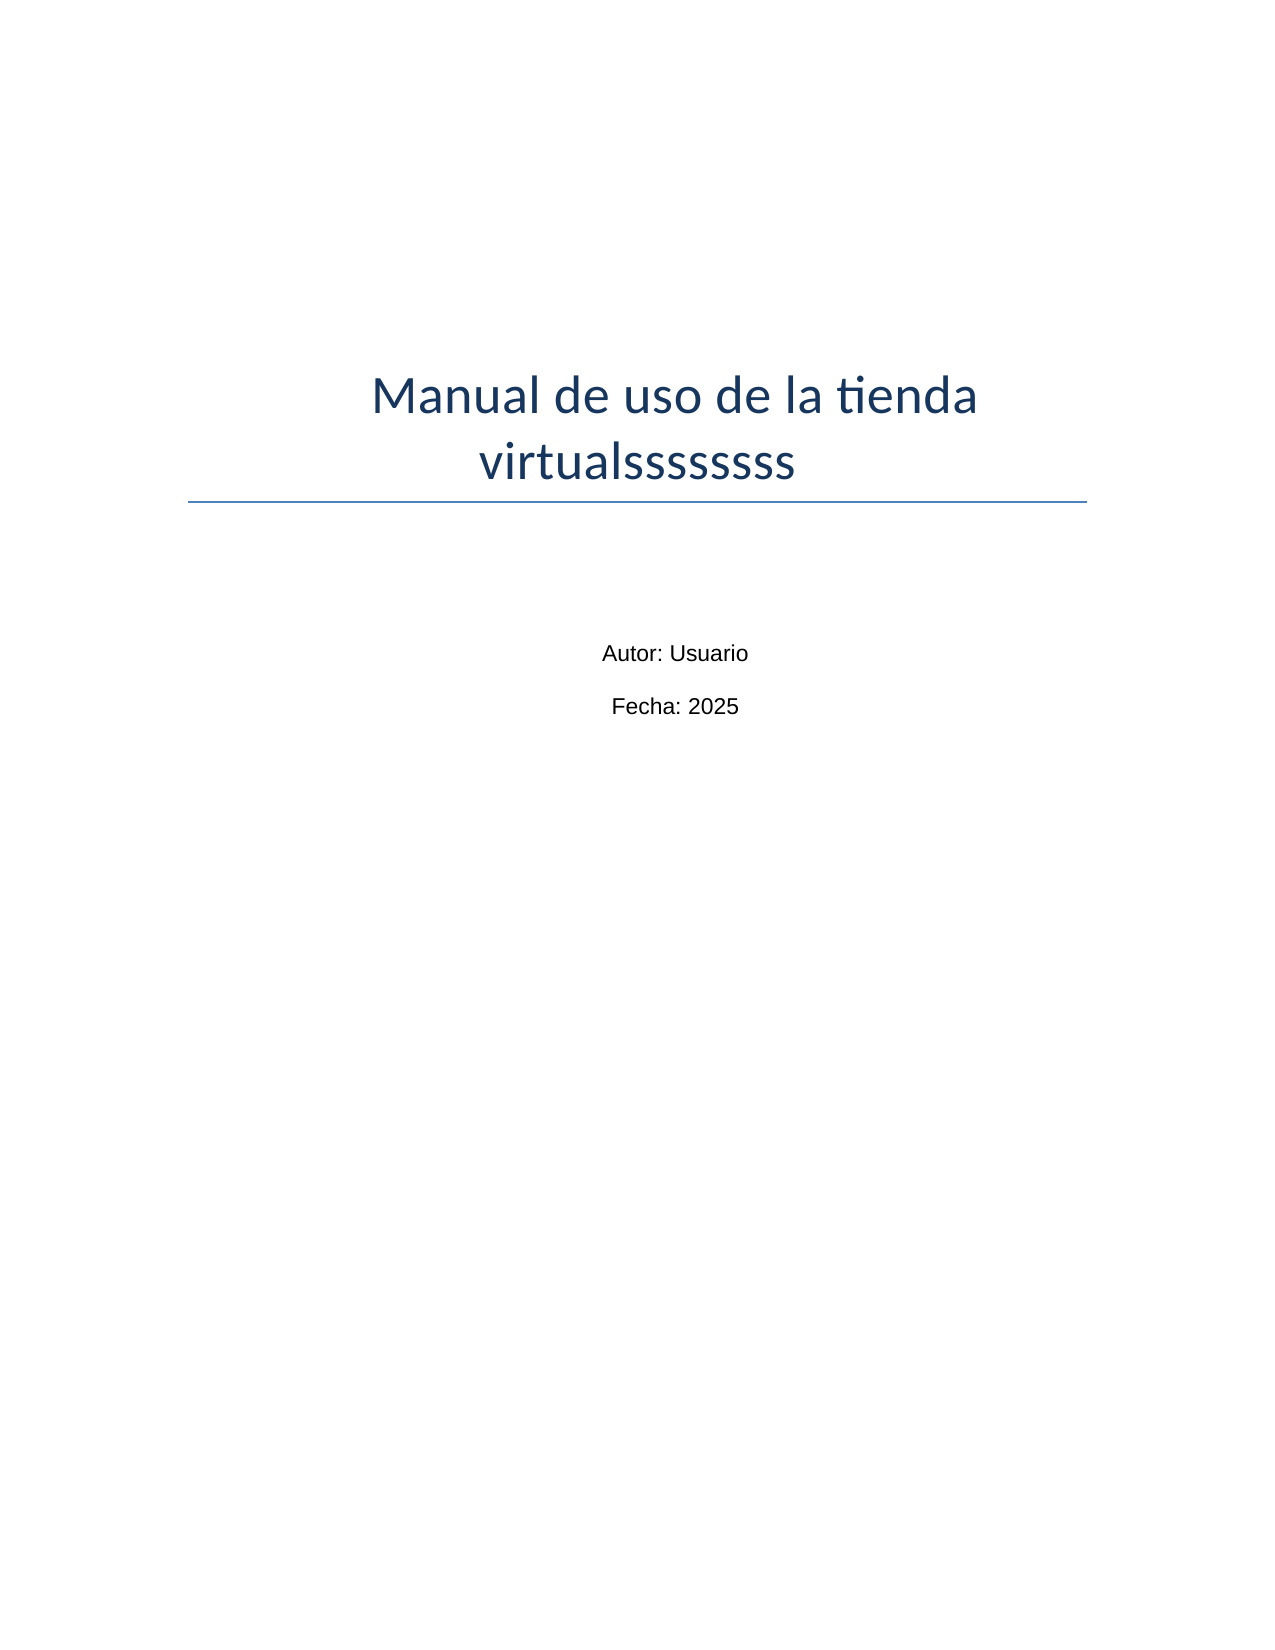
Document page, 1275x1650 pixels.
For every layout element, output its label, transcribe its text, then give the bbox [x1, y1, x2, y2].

text Fecha: 2025 [187, 693, 1087, 719]
text Autor: Usuario [187, 640, 1087, 667]
title Manual de uso de la tienda virtualssssssss [187, 361, 1087, 503]
